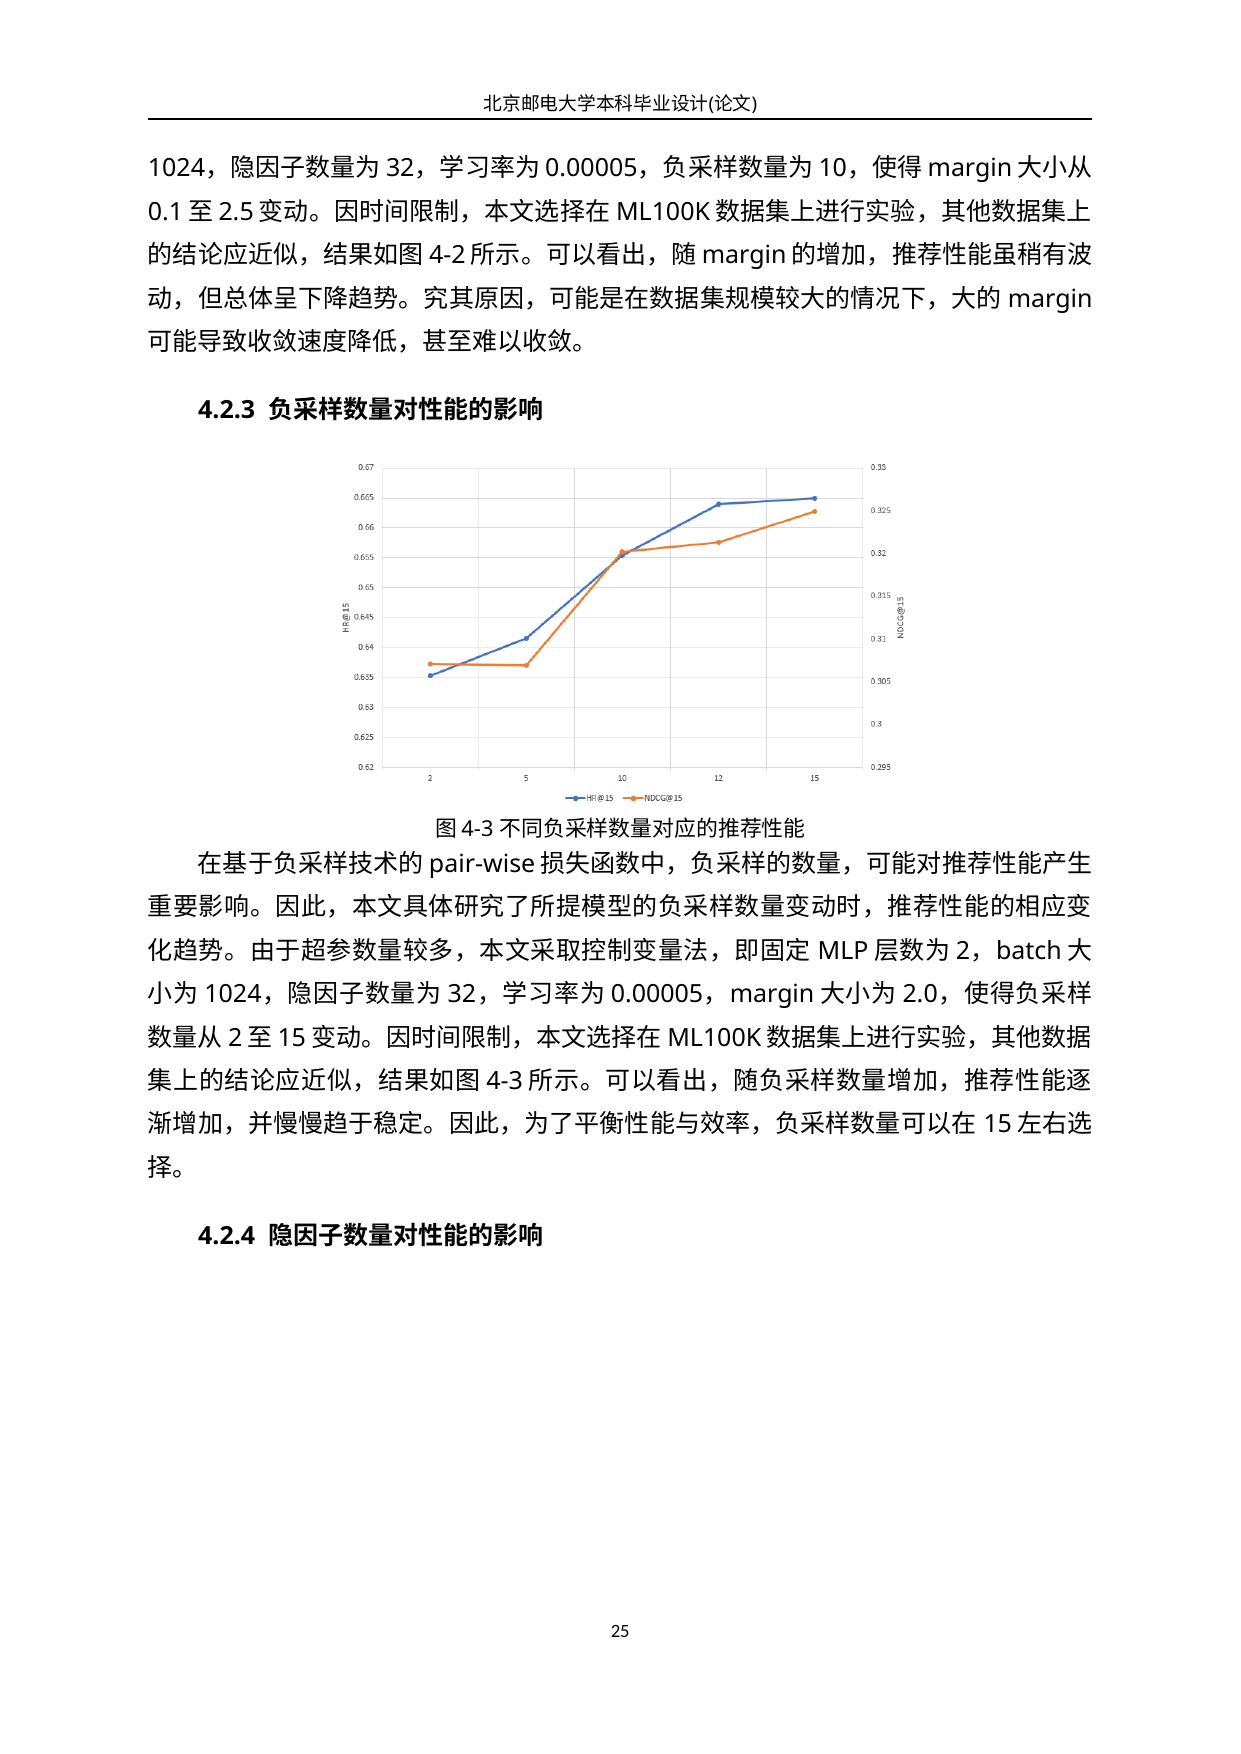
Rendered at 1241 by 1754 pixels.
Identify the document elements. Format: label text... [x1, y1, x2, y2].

subtitle 4.2.3 负采样数量对性能的影响 [148, 390, 1092, 426]
picture [328, 458, 912, 812]
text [148, 148, 1092, 358]
text 在基于负采样技术的pair-wise损失函数中，负采样的数量，可能对推荐性能产生重要影响。因此，本文具体研究了所提模型的负采样数量变动时，推荐性能的相应变化趋势。由于超参数量较多，本文采取控制变量法，即固定MLP层数为2，batch大小为1024，隐因子数量为32，学习率为0.00005，margin大小为2.0，使得负采样数量从2至15变动。因时间限制，本文选择在ML100K数据集上进行实验，其他数据集上的结论应近似，结果如图4-3所示。可以看出，随负采样数量增加，推荐性能逐渐增加，并慢慢趋于稳定。因此，为了平衡性能与效率，负采样数量可以在15左右选择。 [148, 843, 1092, 1183]
subtitle 4.2.4 隐因子数量对性能的影响 [148, 1216, 1092, 1252]
text 图4-3 不同负采样数量对应的推荐性能 [148, 811, 1092, 843]
